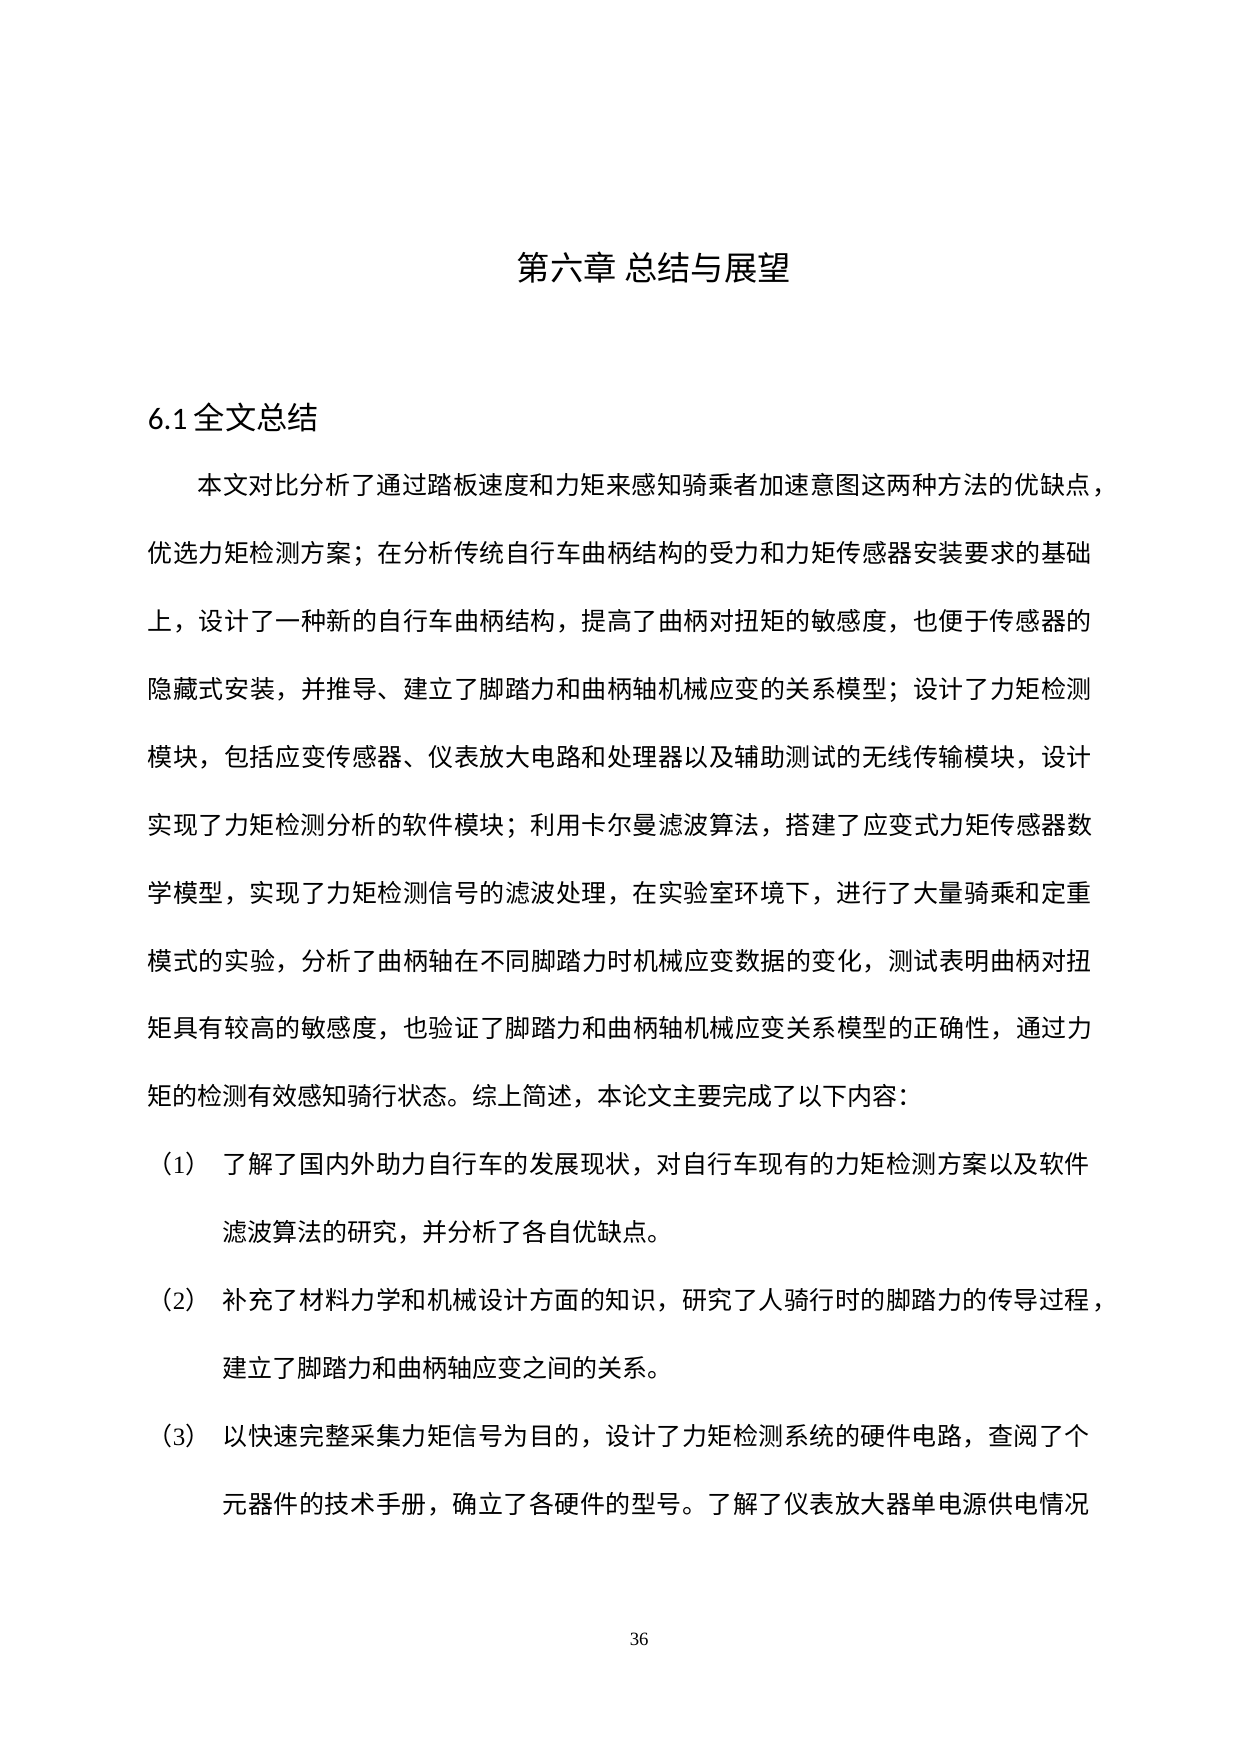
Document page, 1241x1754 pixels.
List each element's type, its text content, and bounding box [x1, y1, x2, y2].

list 补充了材料力学和机械设计方面的知识，研究了人骑行时的脚踏力的传导过程，建立了脚踏力和曲柄轴应变之间的关系。 [148, 1265, 1092, 1401]
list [148, 1401, 1092, 1536]
text 第六章 总结与展望 [148, 232, 1092, 300]
text 本文对比分析了通过踏板速度和力矩来感知骑乘者加速意图这两种方法的优缺点，优选力矩检测方案；在分析传统自行车曲柄结构的受力和力矩传感器安装要求的基础上，设计了一种新的自行车曲柄结构，提高了曲柄对扭矩的敏感度，也便于传感器的隐藏式安装，并推导、建立了脚踏力和曲柄轴机械应变的关系模型；设计了力矩检测模块，包括应变传感器、仪表放大电路和处理器以及辅助测试的无线传输模块，设计实现了力矩检测分析的软件模块；利用卡尔曼滤波算法，搭建了应变式力矩传感器数学模型，实现了力矩检测信号的滤波处理，在实验室环境下，进行了大量骑乘和定重模式的实验，分析了曲柄轴在不同脚踏力时机械应变数据的变化，测试表明曲柄对扭矩具有较高的敏感度，也验证了脚踏力和曲柄轴机械应变关系模型的正确性，通过力矩的检测有效感知骑行状态。综上简述，本论文主要完成了以下内容： [148, 450, 1092, 1129]
text 6.1全文总结 [148, 382, 1092, 450]
list 了解了国内外助力自行车的发展现状，对自行车现有的力矩检测方案以及软件滤波算法的研究，并分析了各自优缺点。 [148, 1129, 1092, 1265]
